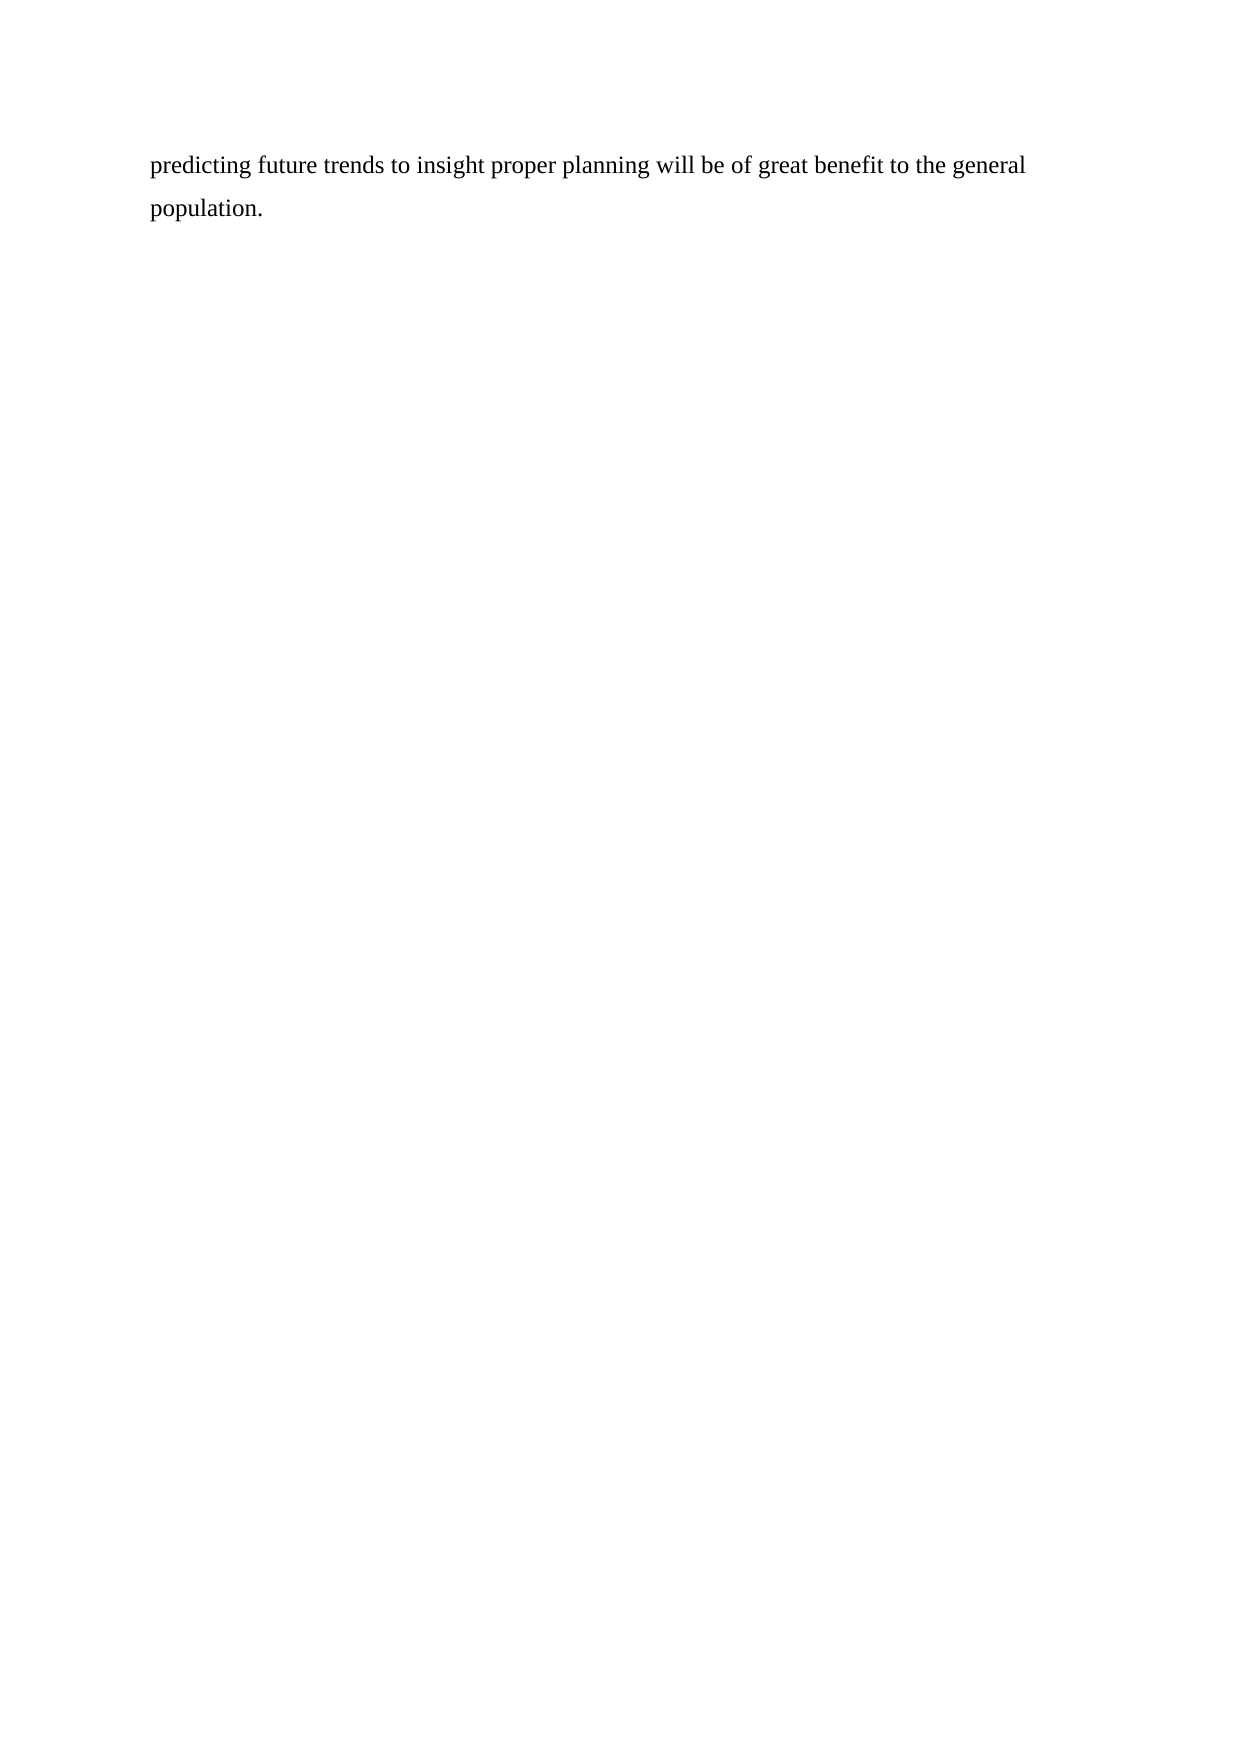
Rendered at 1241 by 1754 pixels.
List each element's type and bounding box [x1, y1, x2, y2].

text [150, 150, 1090, 222]
